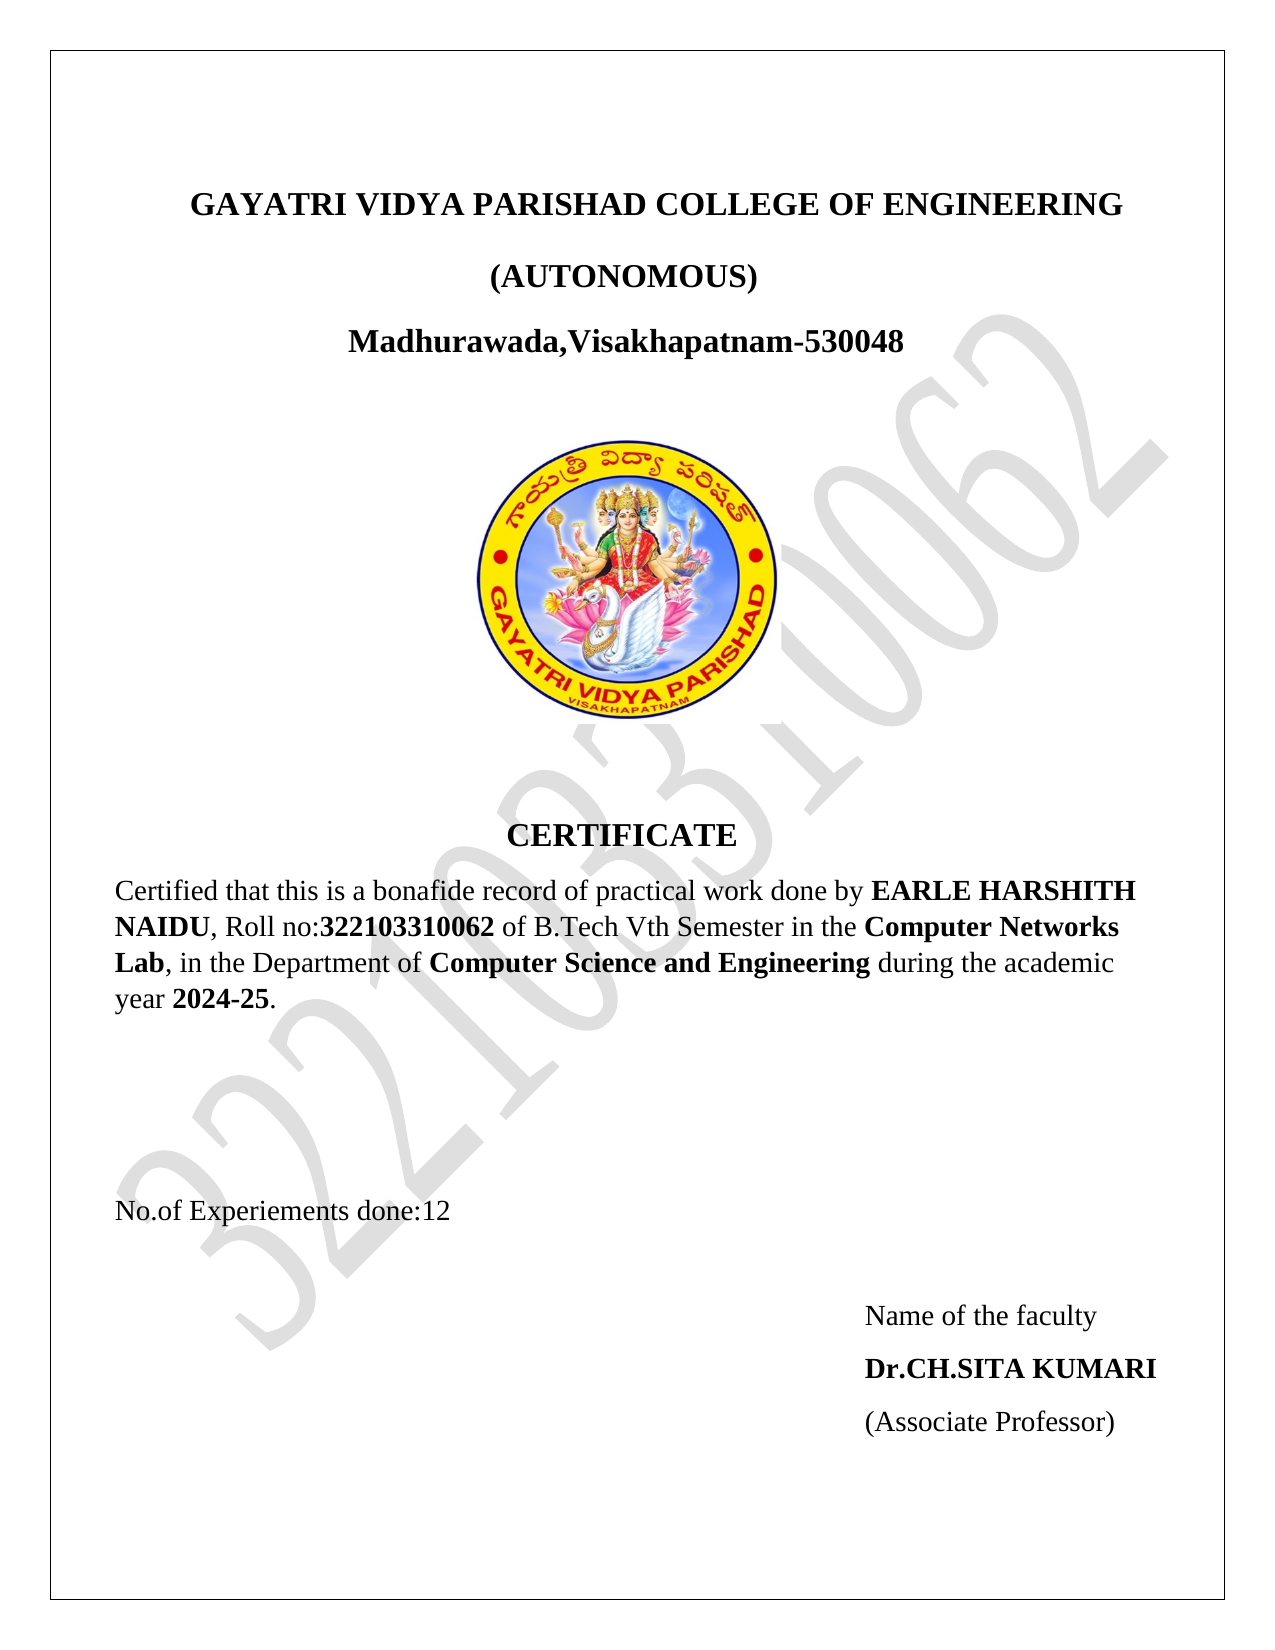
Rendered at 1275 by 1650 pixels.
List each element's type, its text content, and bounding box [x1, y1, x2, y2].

text No.of Experiements done:12 [114, 1193, 1164, 1226]
text (Associate Professor) [114, 1404, 1164, 1438]
text CERTIFICATE [114, 816, 1164, 854]
text Madhurawada,Visakhapatnam-530048 [114, 321, 1164, 360]
text Certified that this is a bonafide record of practical work done by EARLE HARSHITH NAIDU, Roll no:322103310062 of B.Tech Vth Semester in the Computer Networks Lab, in the Department of Computer Science and Engineering during the academic year 2024-25. [114, 873, 1164, 1015]
text Name of the faculty [114, 1298, 1164, 1332]
text (AUTONOMOUS) [114, 256, 1164, 294]
text GAYATRI VIDYA PARISHAD COLLEGE OF ENGINEERING [114, 184, 1164, 222]
text Dr.CH.SITA KUMARI [114, 1351, 1164, 1385]
picture [472, 440, 782, 724]
